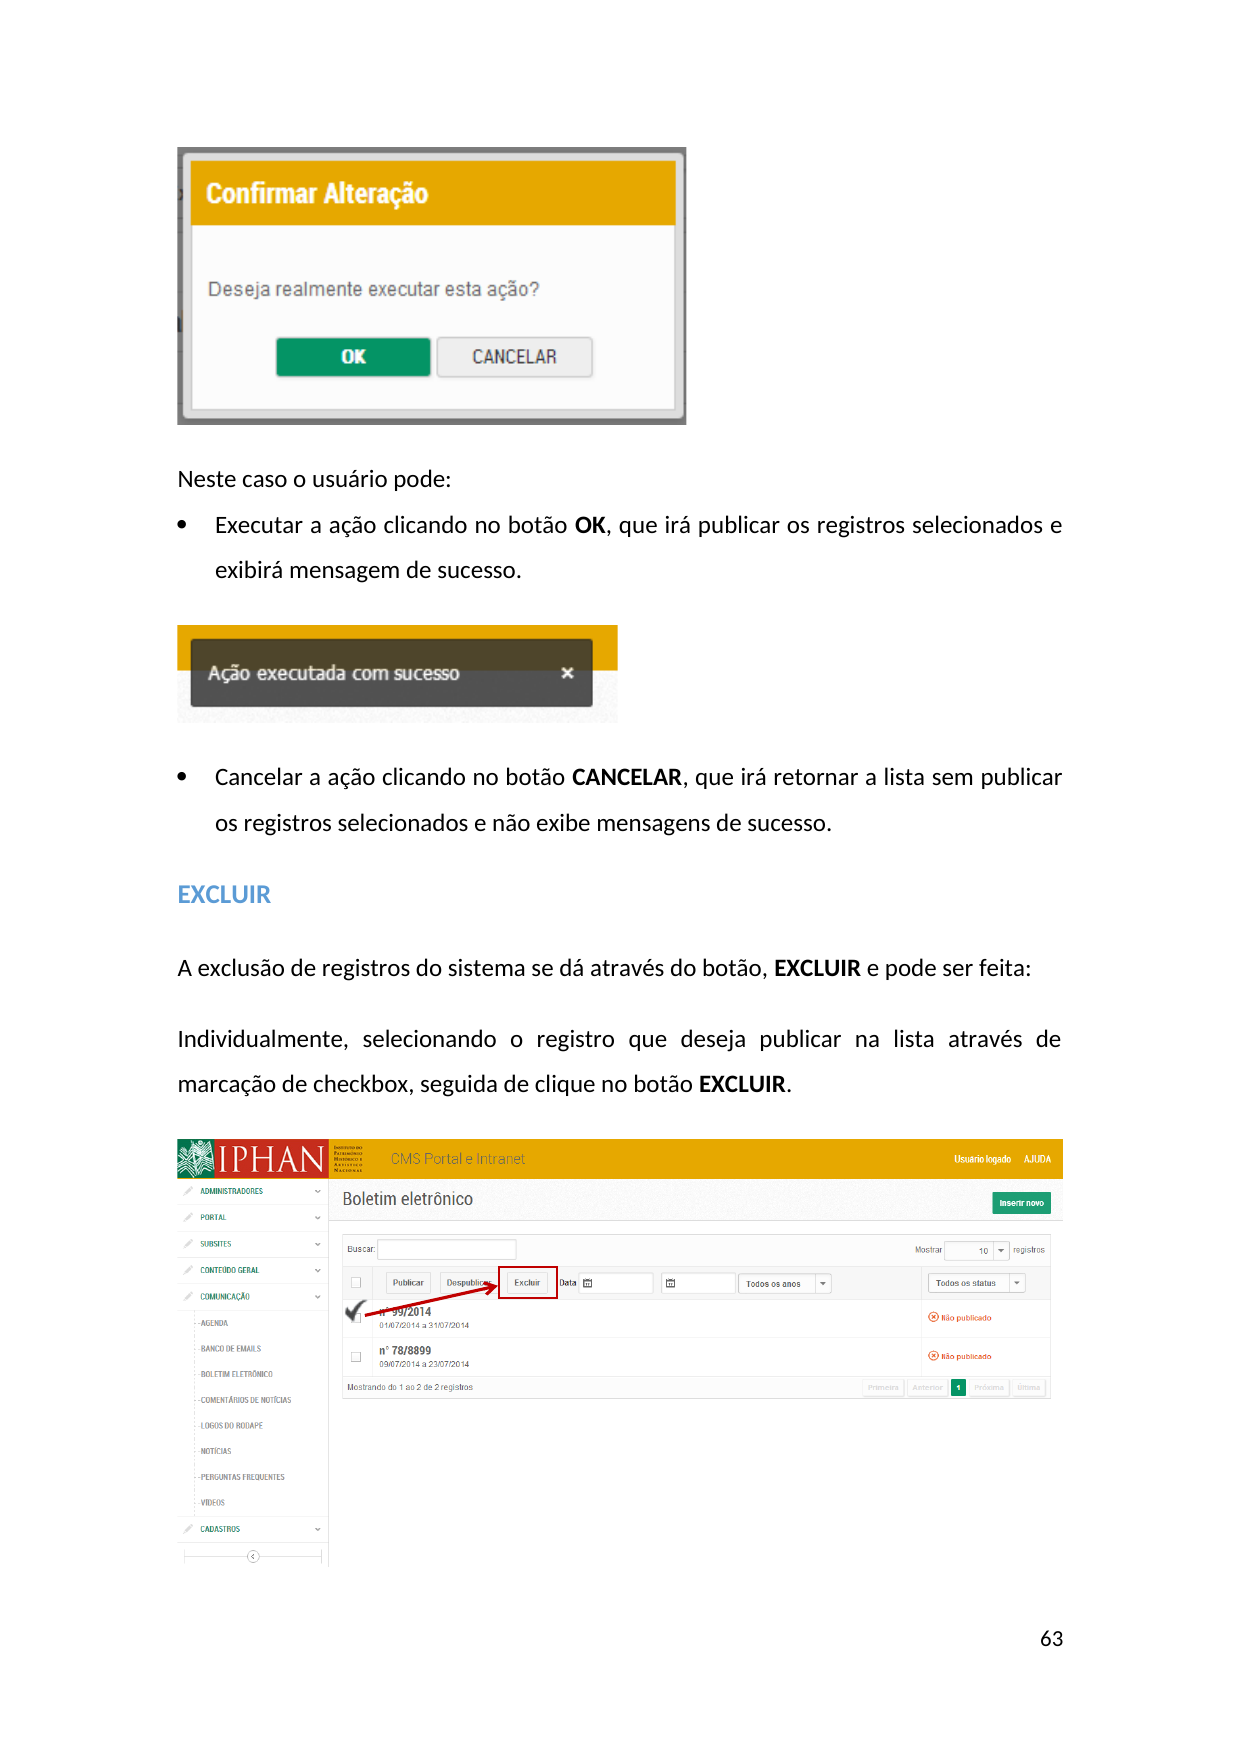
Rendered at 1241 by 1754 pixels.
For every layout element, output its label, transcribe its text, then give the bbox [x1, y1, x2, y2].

text Individualmente, selecionando o registro que deseja publicar na lista através de marcação de checkbox, seguida de clique no botão EXCLUIR. [177, 1023, 1063, 1099]
picture [177, 147, 687, 425]
subtitle EXCLUIR [177, 878, 1063, 911]
list Cancelar a ação clicando no botão CANCELAR, que irá retornar a lista sem publicar os registros selecionados e não exibe mensagens de sucesso. [177, 761, 1063, 837]
picture [177, 1139, 1063, 1567]
picture [177, 625, 618, 723]
list Neste caso o usuário pode: [177, 463, 1063, 494]
list Executar a ação clicando no botão OK, que irá publicar os registros selecionados e exibirá mensagem de sucesso. [177, 509, 1063, 585]
text A exclusão de registros do sistema se dá através do botão, EXCLUIR e pode ser feita: [177, 952, 1063, 983]
